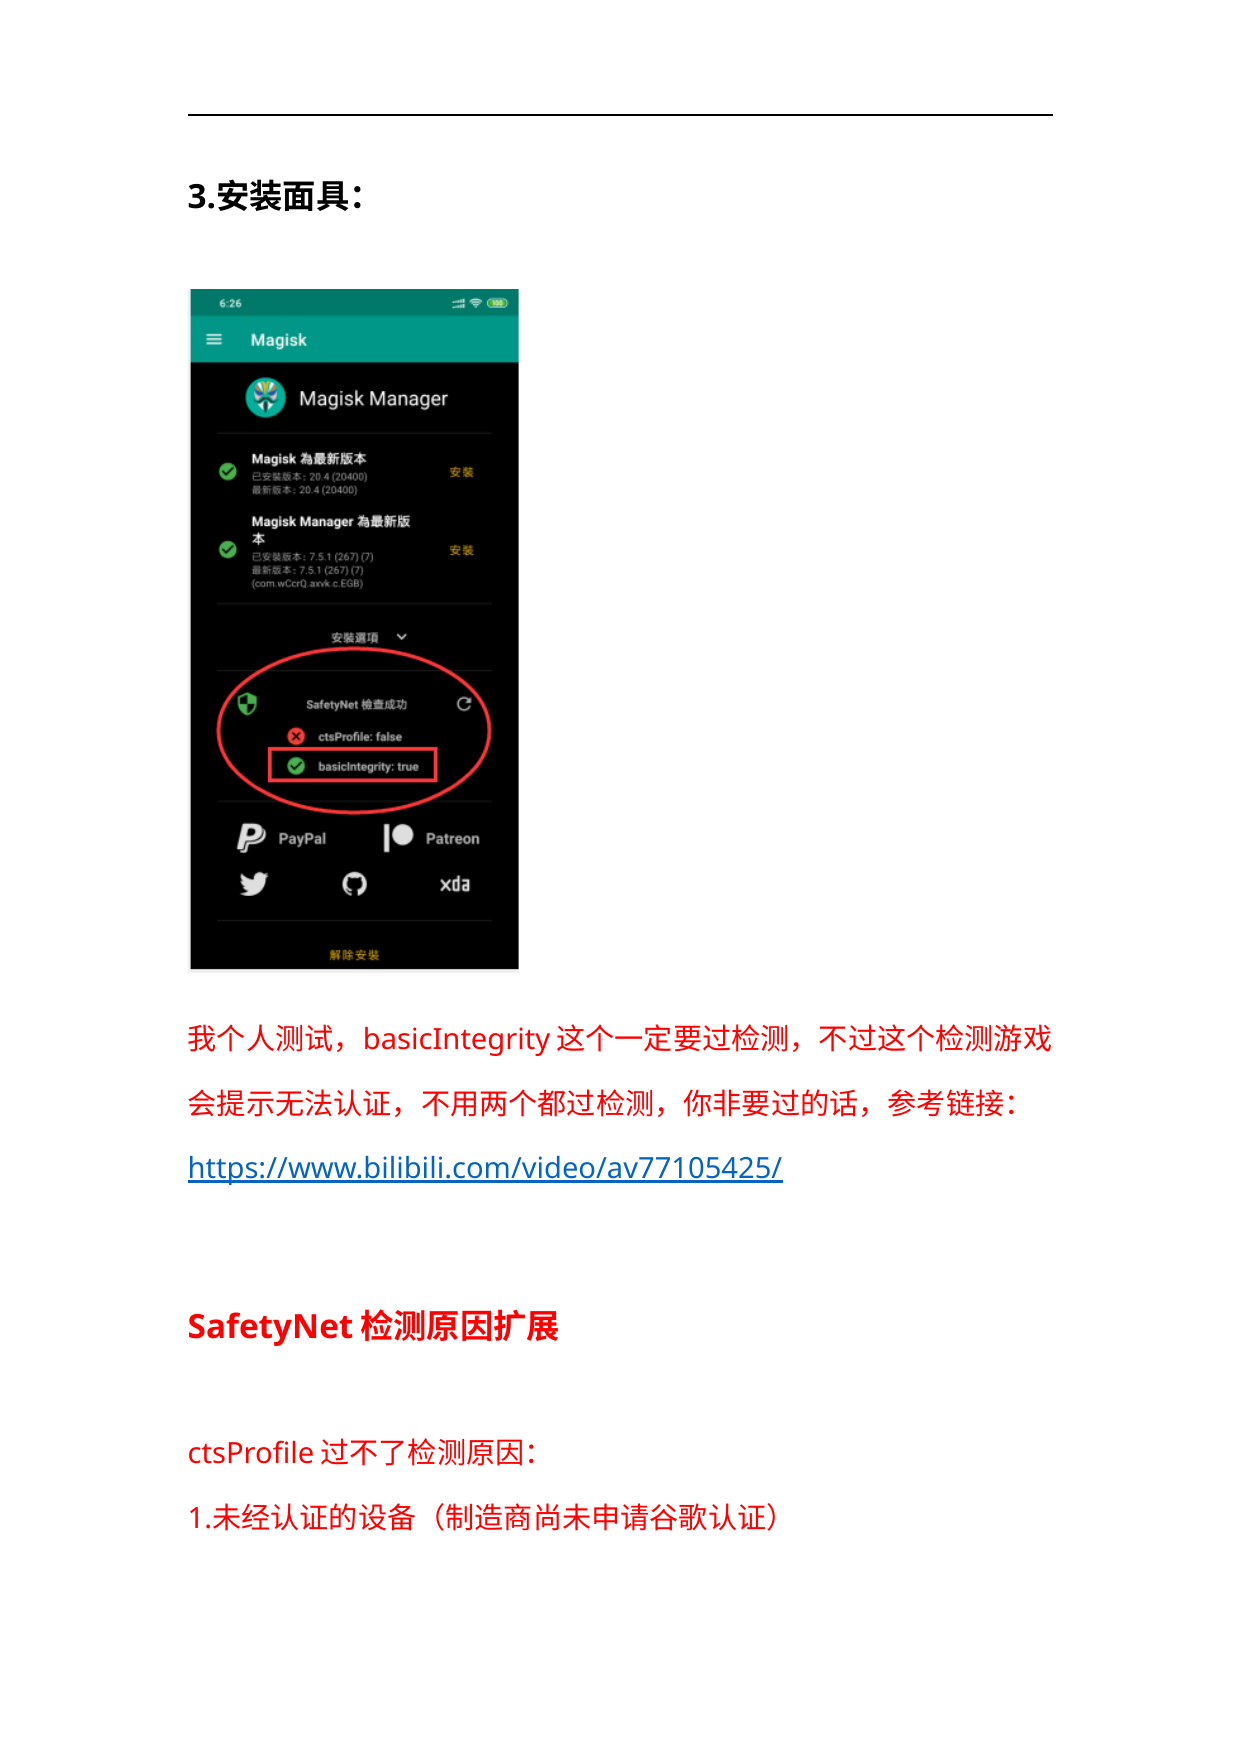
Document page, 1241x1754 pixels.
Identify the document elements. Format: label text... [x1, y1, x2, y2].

picture [187, 289, 519, 973]
text https://www.bilibili.com/video/av77105425/ [187, 1134, 1053, 1199]
subtitle SafetyNet检测原因扩展 [187, 1291, 1053, 1356]
subtitle 3.安装面具： [187, 162, 1053, 227]
text 1.未经认证的设备（制造商尚未申请谷歌认证） [187, 1484, 1053, 1549]
text ctsProfile过不了检测原因： [187, 1419, 1053, 1484]
text 我个人测试，basicIntegrity这个一定要过检测，不过这个检测游戏会提示无法认证，不用两个都过检测，你非要过的话，参考链接： [187, 1004, 1053, 1134]
